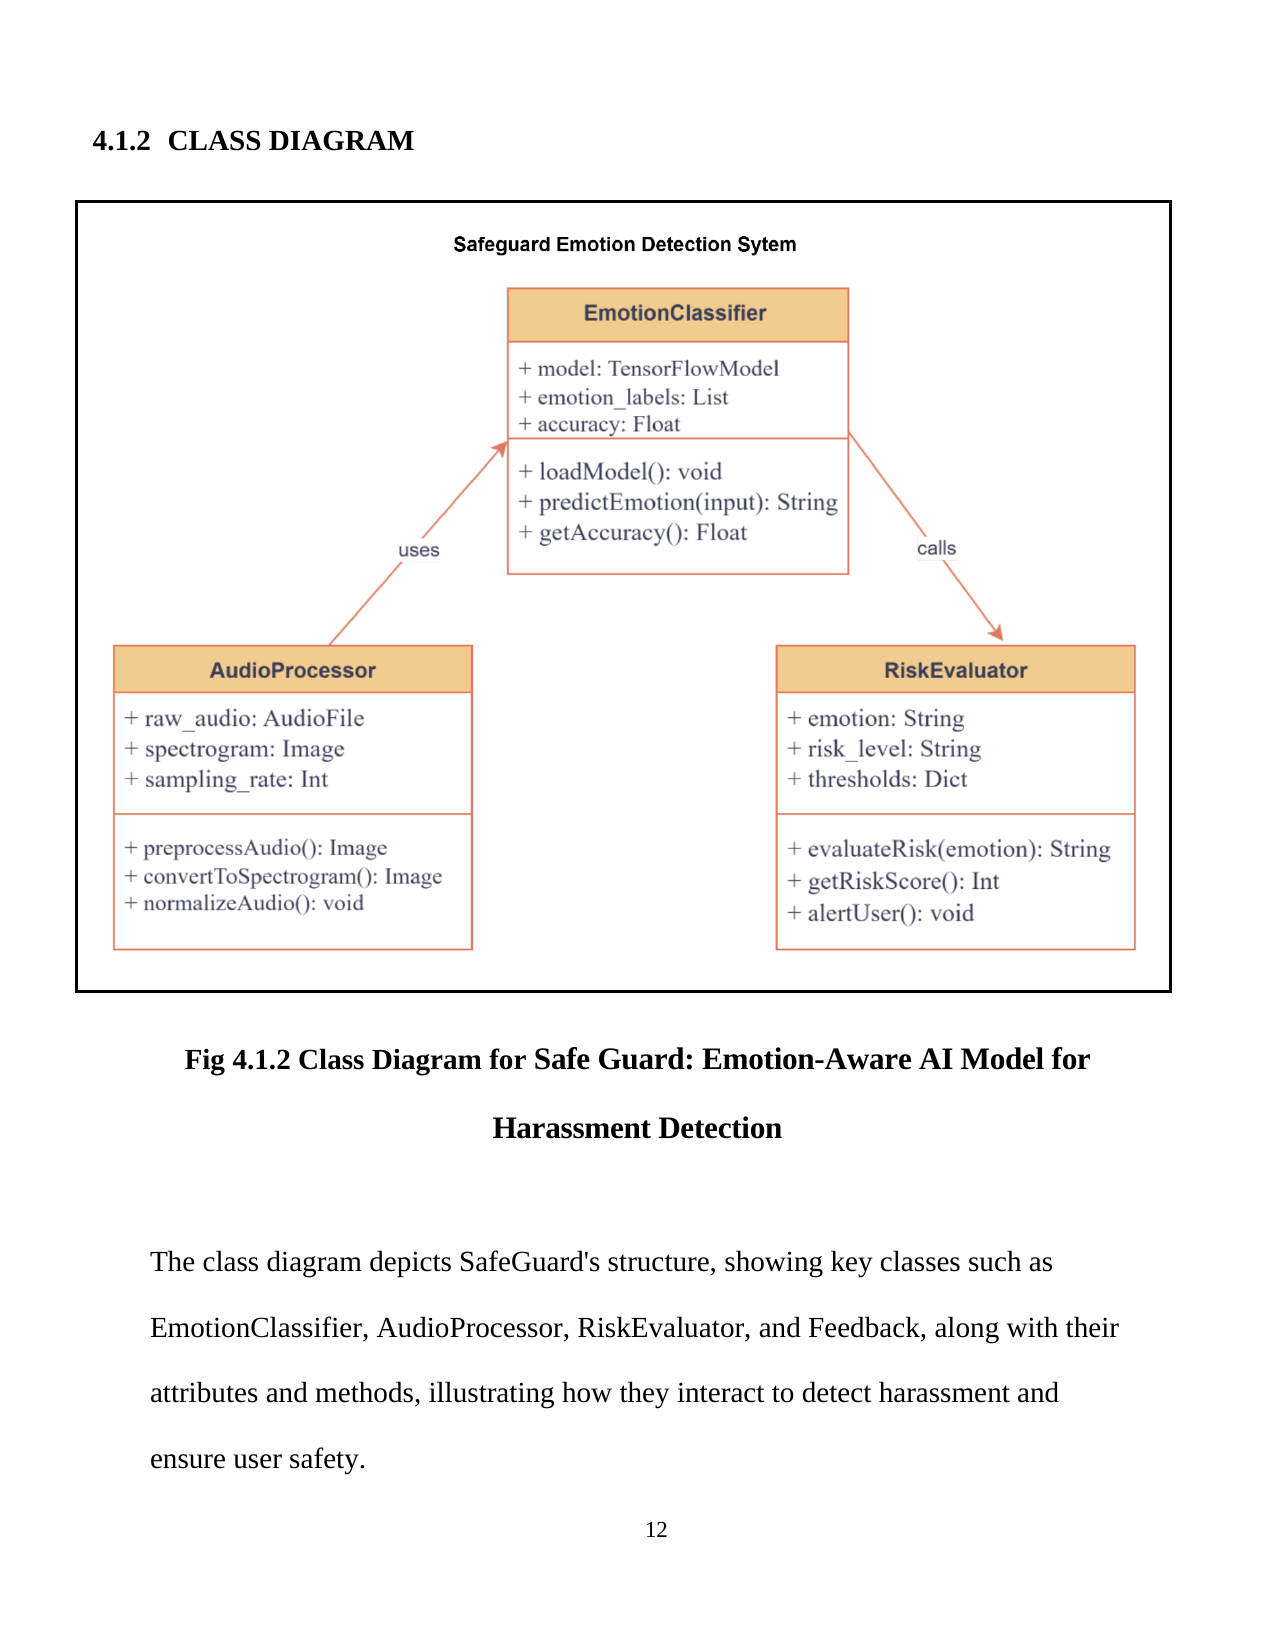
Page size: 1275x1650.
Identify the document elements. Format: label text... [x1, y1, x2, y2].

list CLASS DIAGRAM [92, 123, 1237, 156]
text Fig 4.1.2 Class Diagram for Safe Guard: Emotion-Aware AI Model for Harassment Detection [179, 1040, 1095, 1145]
picture [78, 203, 1169, 990]
text The class diagram depicts SafeGuard's structure, showing key classes such as EmotionClassifier, AudioProcessor, RiskEvaluator, and Feedback, along with their attributes and methods, illustrating how they interact to detect harassment and ensure user safety. [150, 1244, 1131, 1475]
